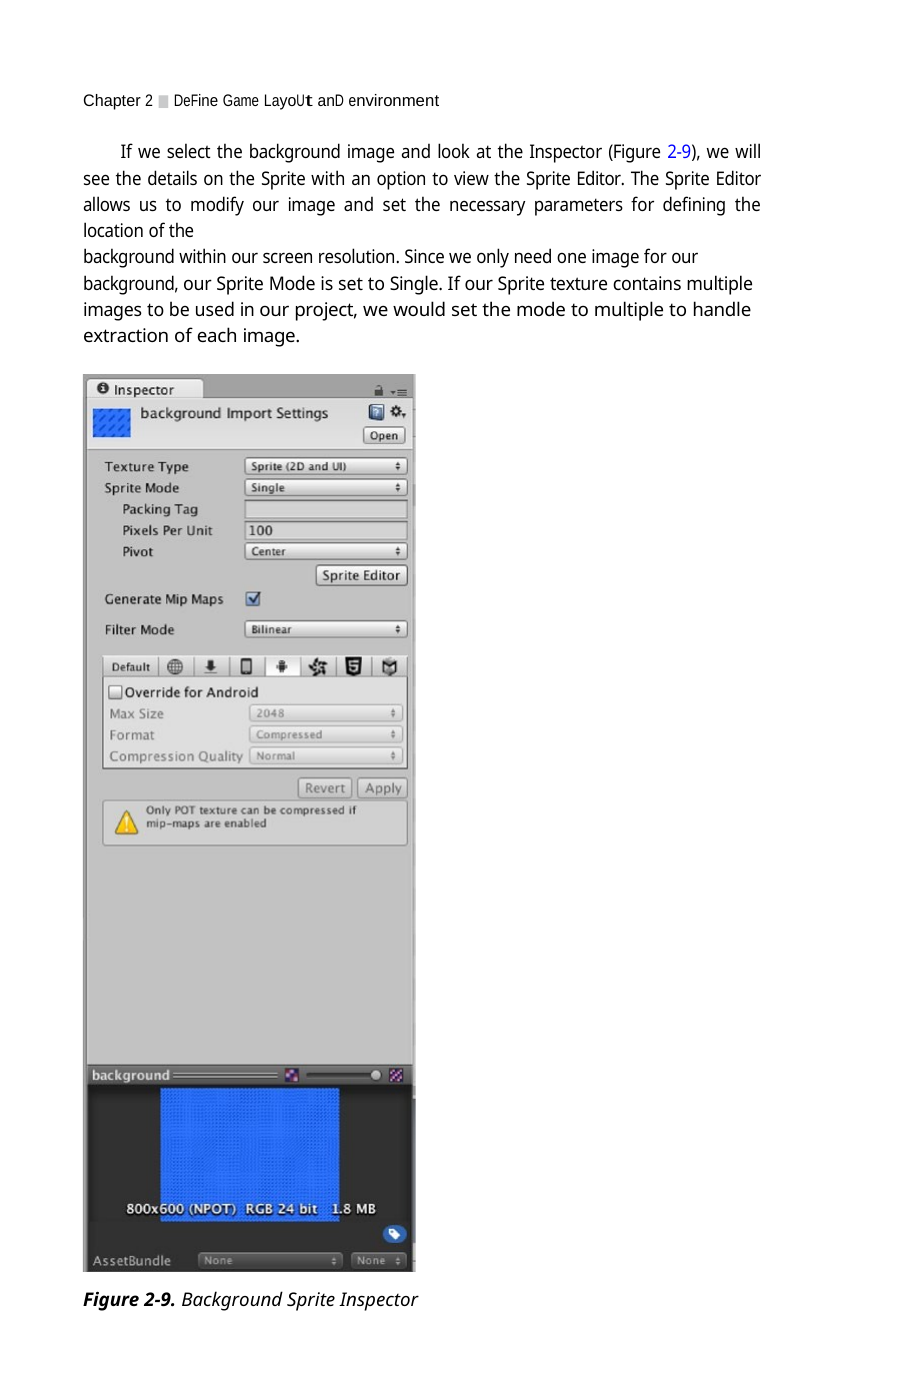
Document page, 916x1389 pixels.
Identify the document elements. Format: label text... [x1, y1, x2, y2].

text Chapter 2 ■ DeFine Game LayoUt anD environment [83, 89, 845, 112]
text If we select the background image and look at the Inspector (Figure 2-9), we will see the details on the Sprite with an option to view the Sprite Editor. The Sprite Editor allows us to modify our image and set the necessary parameters for defining the location of the [83, 139, 761, 243]
text background within our screen resolution. Since we only need one image for our background, our Sprite Mode is set to Single. If our Sprite texture contains multiple images to be used in our project, we would set the mode to multiple to handle extraction of each image. [83, 244, 796, 348]
picture [82, 374, 416, 1272]
